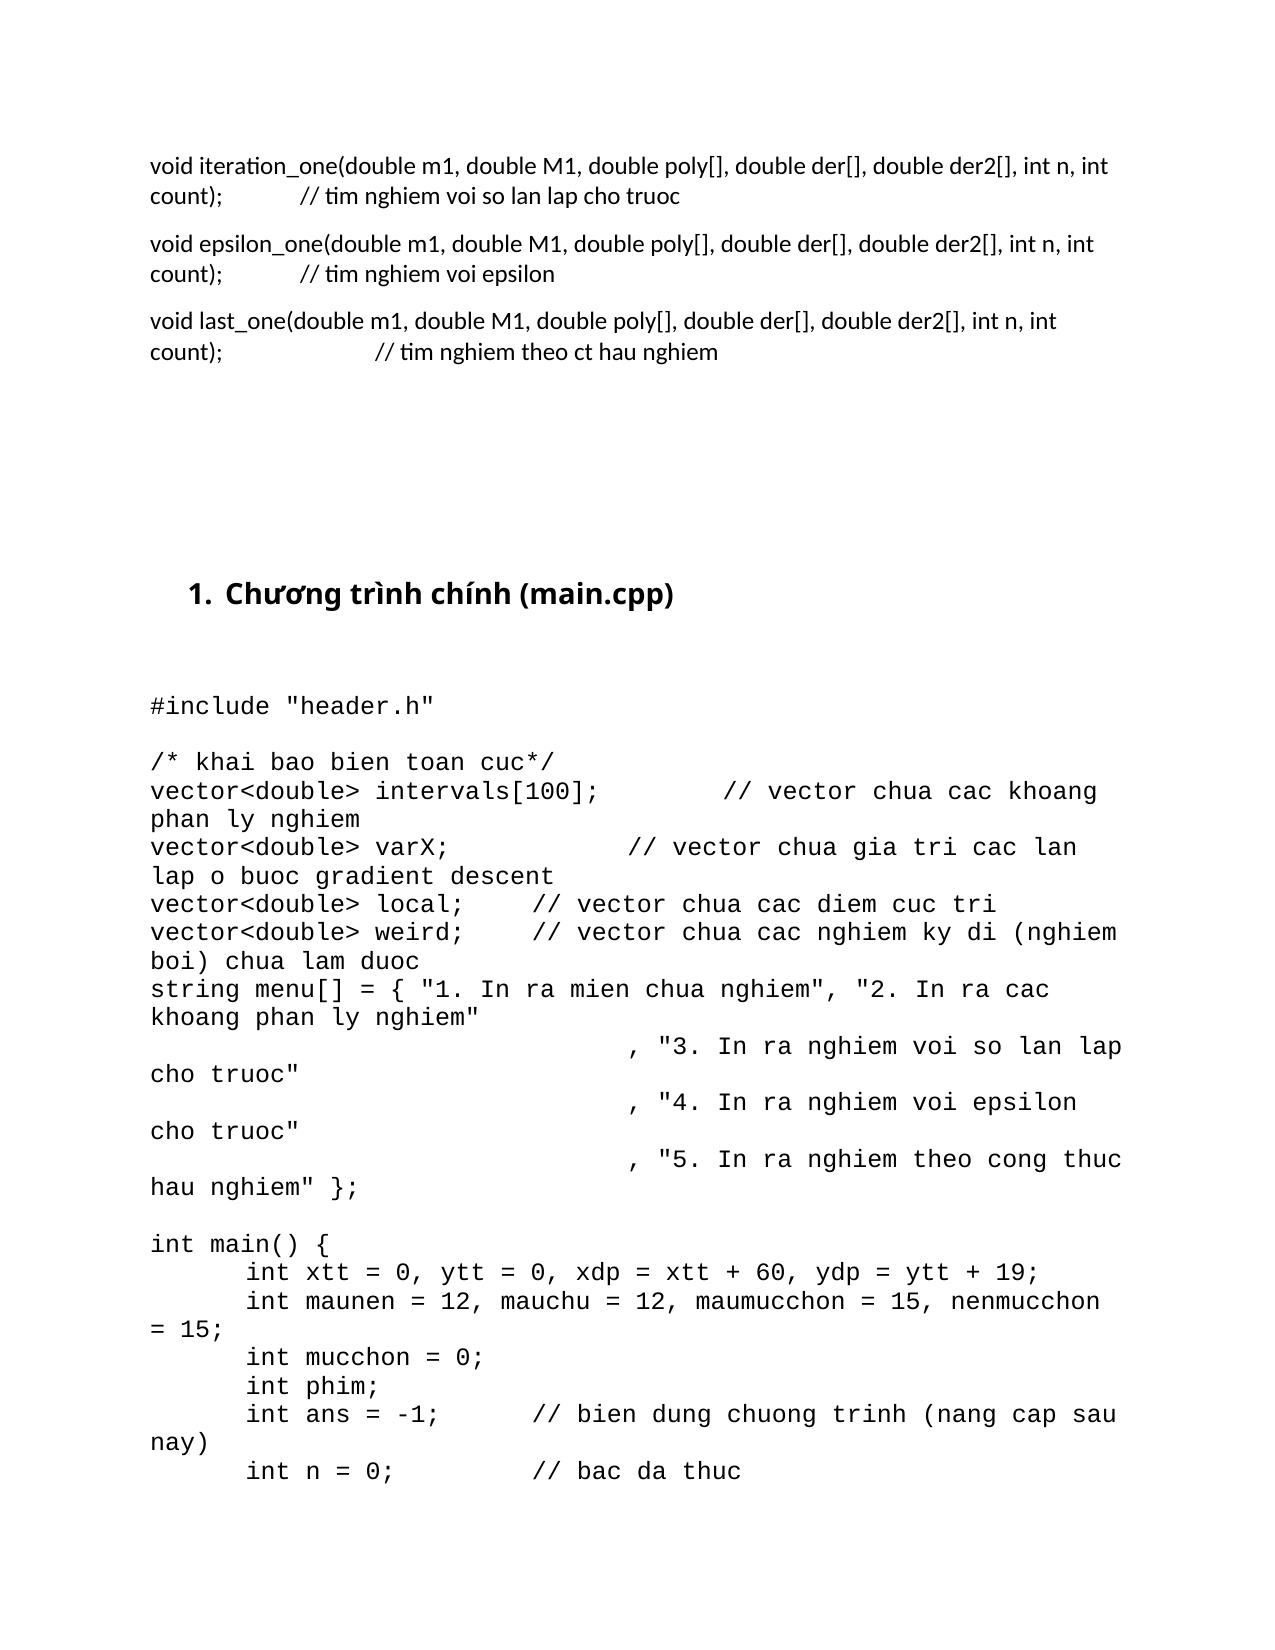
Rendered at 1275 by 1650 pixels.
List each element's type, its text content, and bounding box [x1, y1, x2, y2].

text void iteration_one(double m1, double M1, double poly[], double der[], double der2[], int n, int count); // tim nghiem voi so lan lap cho truoc [150, 150, 1125, 211]
text int mucchon = 0; [150, 1345, 1125, 1373]
text , "4. In ra nghiem voi epsilon cho truoc" [150, 1090, 1125, 1147]
text int n = 0; // bac da thuc [150, 1458, 1125, 1487]
text , "5. In ra nghiem theo cong thuc hau nghiem" }; [150, 1147, 1125, 1203]
text int ans = -1; // bien dung chuong trinh (nang cap sau nay) [150, 1402, 1125, 1458]
text vector<double> intervals[100]; // vector chua cac khoang phan ly nghiem [150, 778, 1125, 835]
text #include "header.h" [150, 693, 1125, 722]
text vector<double> local; // vector chua cac diem cuc tri [150, 892, 1125, 920]
text , "3. In ra nghiem voi so lan lap cho truoc" [150, 1033, 1125, 1090]
text vector<double> weird; // vector chua cac nghiem ky di (nghiem boi) chua lam duoc [150, 920, 1125, 977]
text /* khai bao bien toan cuc*/ [150, 750, 1125, 778]
text void last_one(double m1, double M1, double poly[], double der[], double der2[], int n, int count); // tim nghiem theo ct hau nghiem [150, 305, 1125, 366]
text void epsilon_one(double m1, double M1, double poly[], double der[], double der2[], int n, int count); // tim nghiem voi epsilon [150, 228, 1125, 289]
text string menu[] = { "1. In ra mien chua nghiem", "2. In ra cac khoang phan ly nghiem" [150, 977, 1125, 1033]
text int xtt = 0, ytt = 0, xdp = xtt + 60, ydp = ytt + 19; [150, 1260, 1125, 1288]
subtitle Chương trình chính (main.cpp) [187, 574, 1125, 613]
text int maunen = 12, mauchu = 12, maumucchon = 15, nenmucchon = 15; [150, 1288, 1125, 1345]
text int main() { [150, 1232, 1125, 1260]
text int phim; [150, 1373, 1125, 1402]
text vector<double> varX; // vector chua gia tri cac lan lap o buoc gradient descent [150, 835, 1125, 892]
